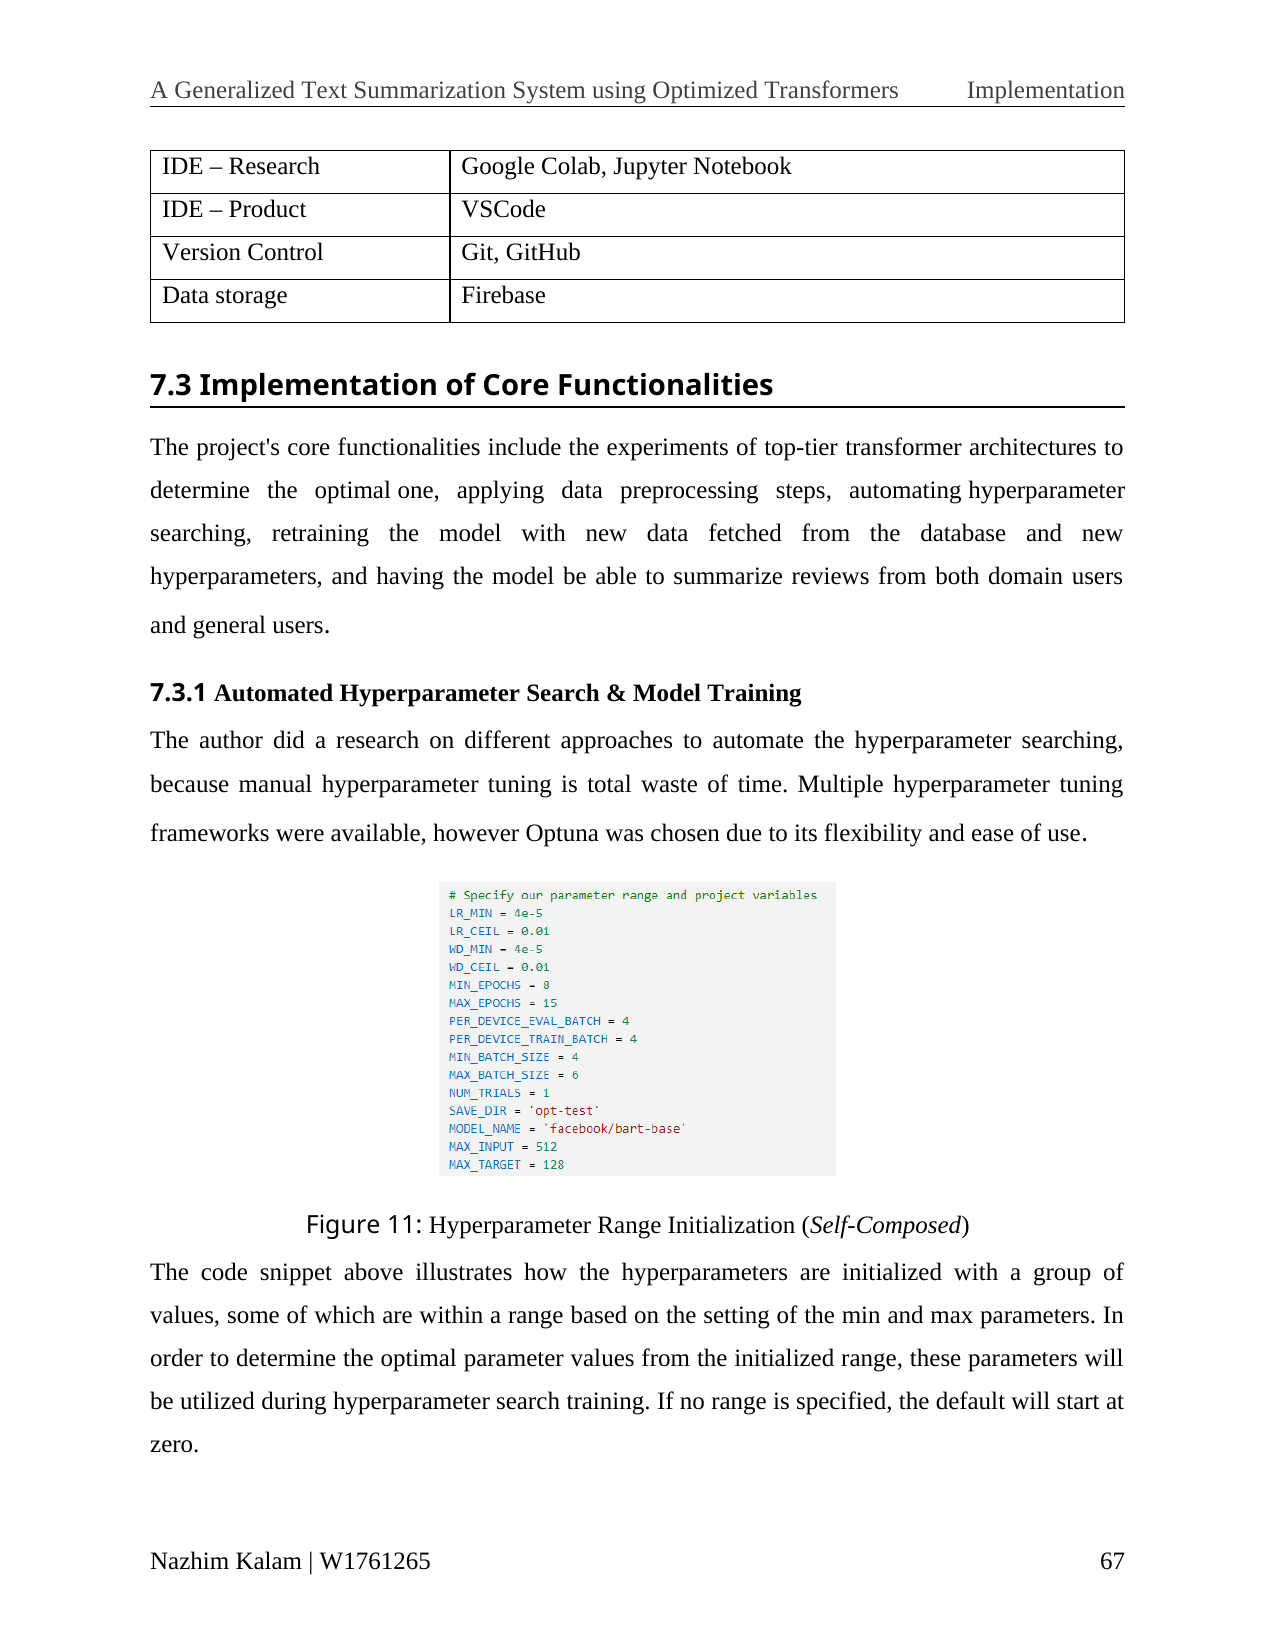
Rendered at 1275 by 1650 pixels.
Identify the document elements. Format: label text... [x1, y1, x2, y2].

table_cell Data storage [151, 280, 449, 322]
text The code snippet above illustrates how the hyperparameters are initialized with a group of values, some of which are within a range based on the setting of the min and max parameters. In order to determine the optimal parameter values from the initialized range, these parameters will be utilized during hyperparameter search training. If no range is specified, the default will start at zero. [150, 1257, 1125, 1458]
table_cell VSCode [451, 194, 1124, 236]
text The project's core functionalities include the experiments of top-tier transformer architectures to determine the optimal one, applying data preprocessing steps, automating hyperparameter searching, retraining the model with new data fetched from the database and new hyperparameters, and having the model be able to summarize reviews from both domain users and general users. [150, 432, 1125, 641]
table_cell IDE – Research [151, 151, 449, 193]
table_cell Firebase [451, 280, 1124, 322]
table_cell Version Control [151, 237, 449, 279]
table_cell Git, GitHub [451, 237, 1124, 279]
table_cell Google Colab, Jupyter Notebook [451, 151, 1124, 193]
text The author did a research on different approaches to automate the hyperparameter searching, because manual hyperparameter tuning is total waste of time. Multiple hyperparameter tuning frameworks were available, however Optuna was chosen due to its flexibility and ease of use. [150, 726, 1125, 848]
table_cell IDE – Product [151, 194, 449, 236]
text Figure 11: Hyperparameter Range Initialization (Self-Composed) [150, 1206, 1125, 1240]
picture [439, 882, 836, 1176]
subtitle 7.3 Implementation of Core Functionalities [150, 364, 1125, 406]
subtitle 7.3.1 Automated Hyperparameter Search & Model Training [150, 674, 1125, 708]
